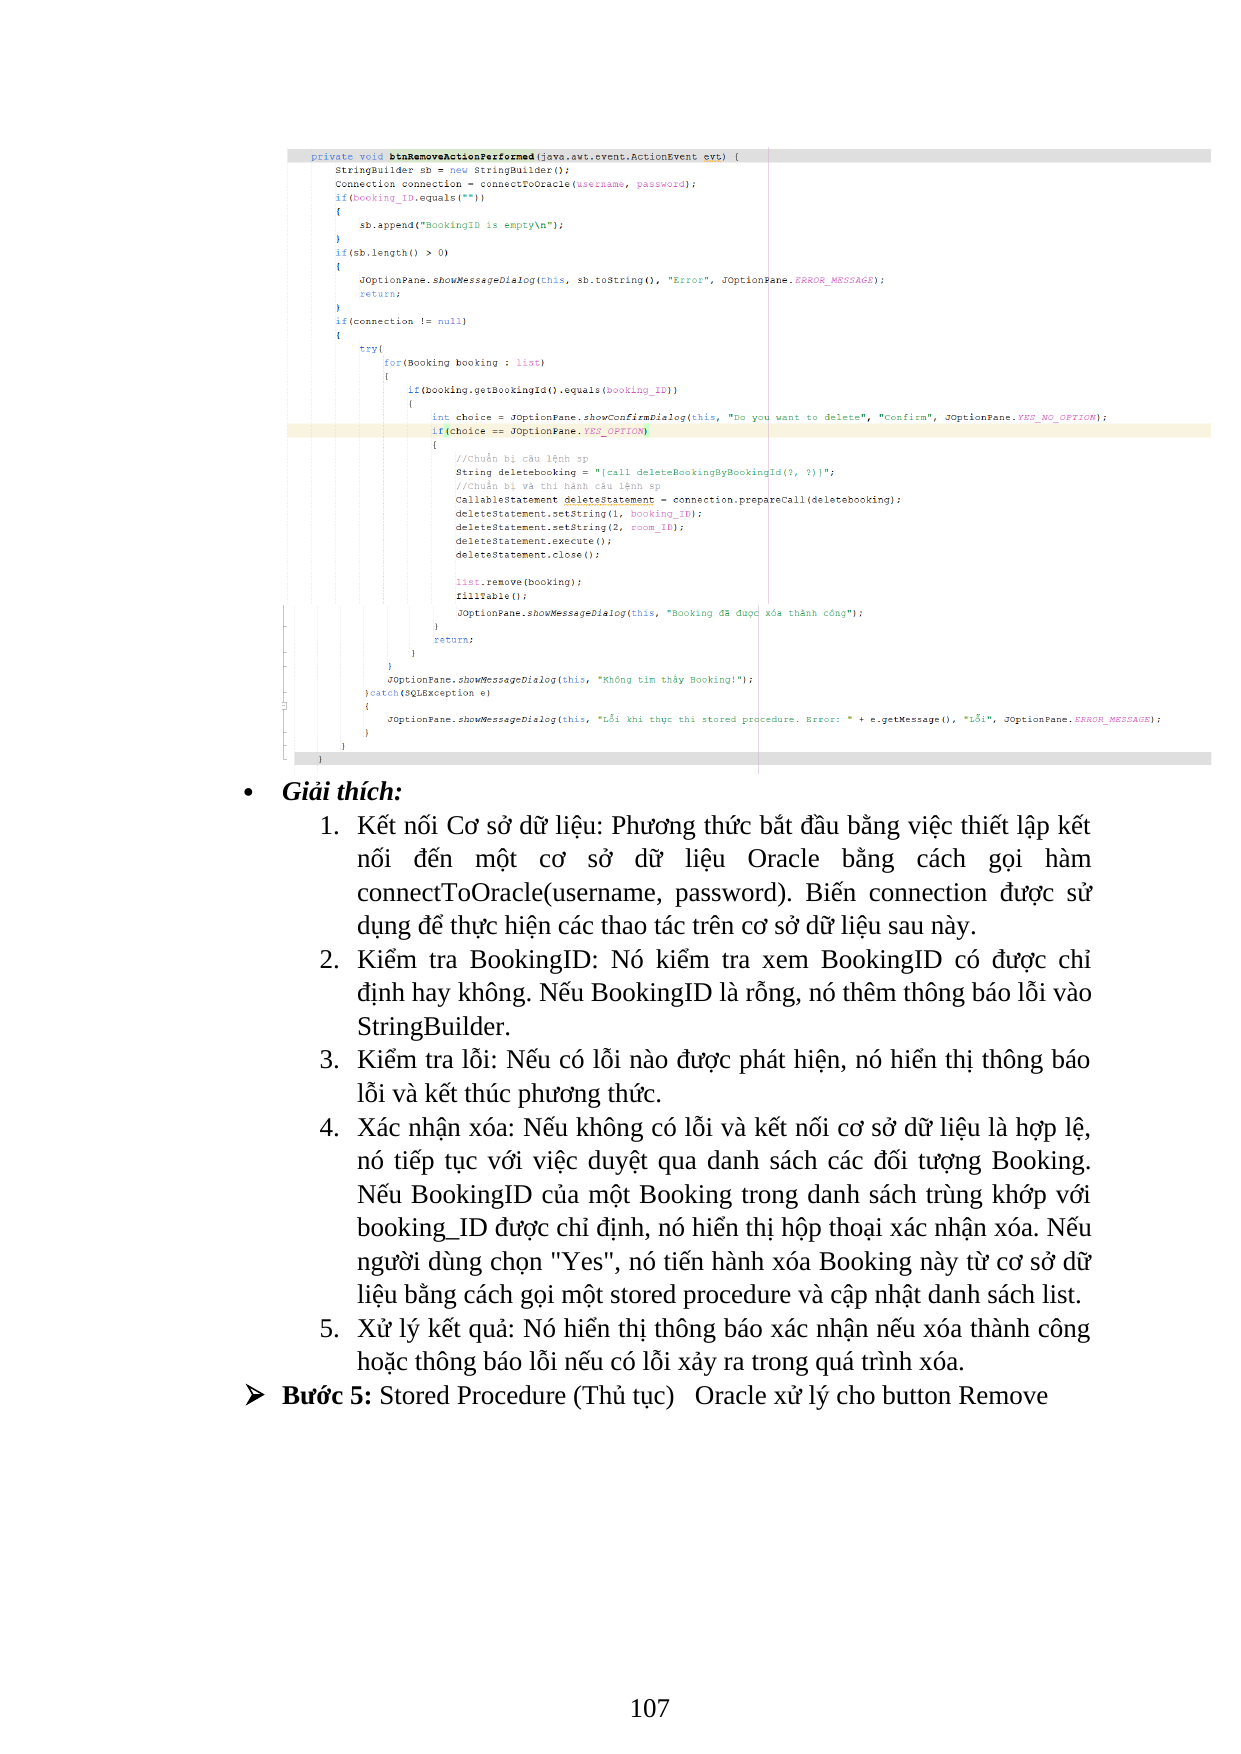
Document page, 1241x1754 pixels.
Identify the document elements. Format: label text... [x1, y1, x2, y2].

list Xử lý kết quả: Nó hiển thị thông báo xác nhận nếu xóa thành công hoặc thông báo lỗi nếu có lỗi xảy ra trong quá trình xóa. [319, 1312, 1092, 1377]
list Kiểm tra BookingID: Nó kiểm tra xem BookingID có được chỉ định hay không. Nếu BookingID là rỗng, nó thêm thông báo lỗi vào StringBuilder. [319, 943, 1092, 1041]
list Kết nối Cơ sở dữ liệu: Phương thức bắt đầu bằng việc thiết lập kết nối đến một cơ sở dữ liệu Oracle bằng cách gọi hàm connectToOracle(username, password). Biến connection được sử dụng để thực hiện các thao tác trên cơ sở dữ liệu sau này. [319, 809, 1092, 941]
list Bước 5: Stored Procedure (Thủ tục) Oracle xử lý cho button Remove [244, 1379, 1092, 1410]
list Giải thích: [244, 775, 1092, 806]
list Kiểm tra lỗi: Nếu có lỗi nào được phát hiện, nó hiển thị thông báo lỗi và kết thúc phương thức. [319, 1044, 1092, 1108]
picture [281, 605, 1212, 774]
picture [281, 147, 1211, 604]
list Xác nhận xóa: Nếu không có lỗi và kết nối cơ sở dữ liệu là hợp lệ, nó tiếp tục với việc duyệt qua danh sách các đối tượng Booking. Nếu BookingID của một Booking trong danh sách trùng khớp với booking_ID được chỉ định, nó hiển thị hộp thoại xác nhận xóa. Nếu người dùng chọn "Yes", nó tiến hành xóa Booking này từ cơ sở dữ liệu bằng cách gọi một stored procedure và cập nhật danh sách list. [319, 1111, 1092, 1309]
